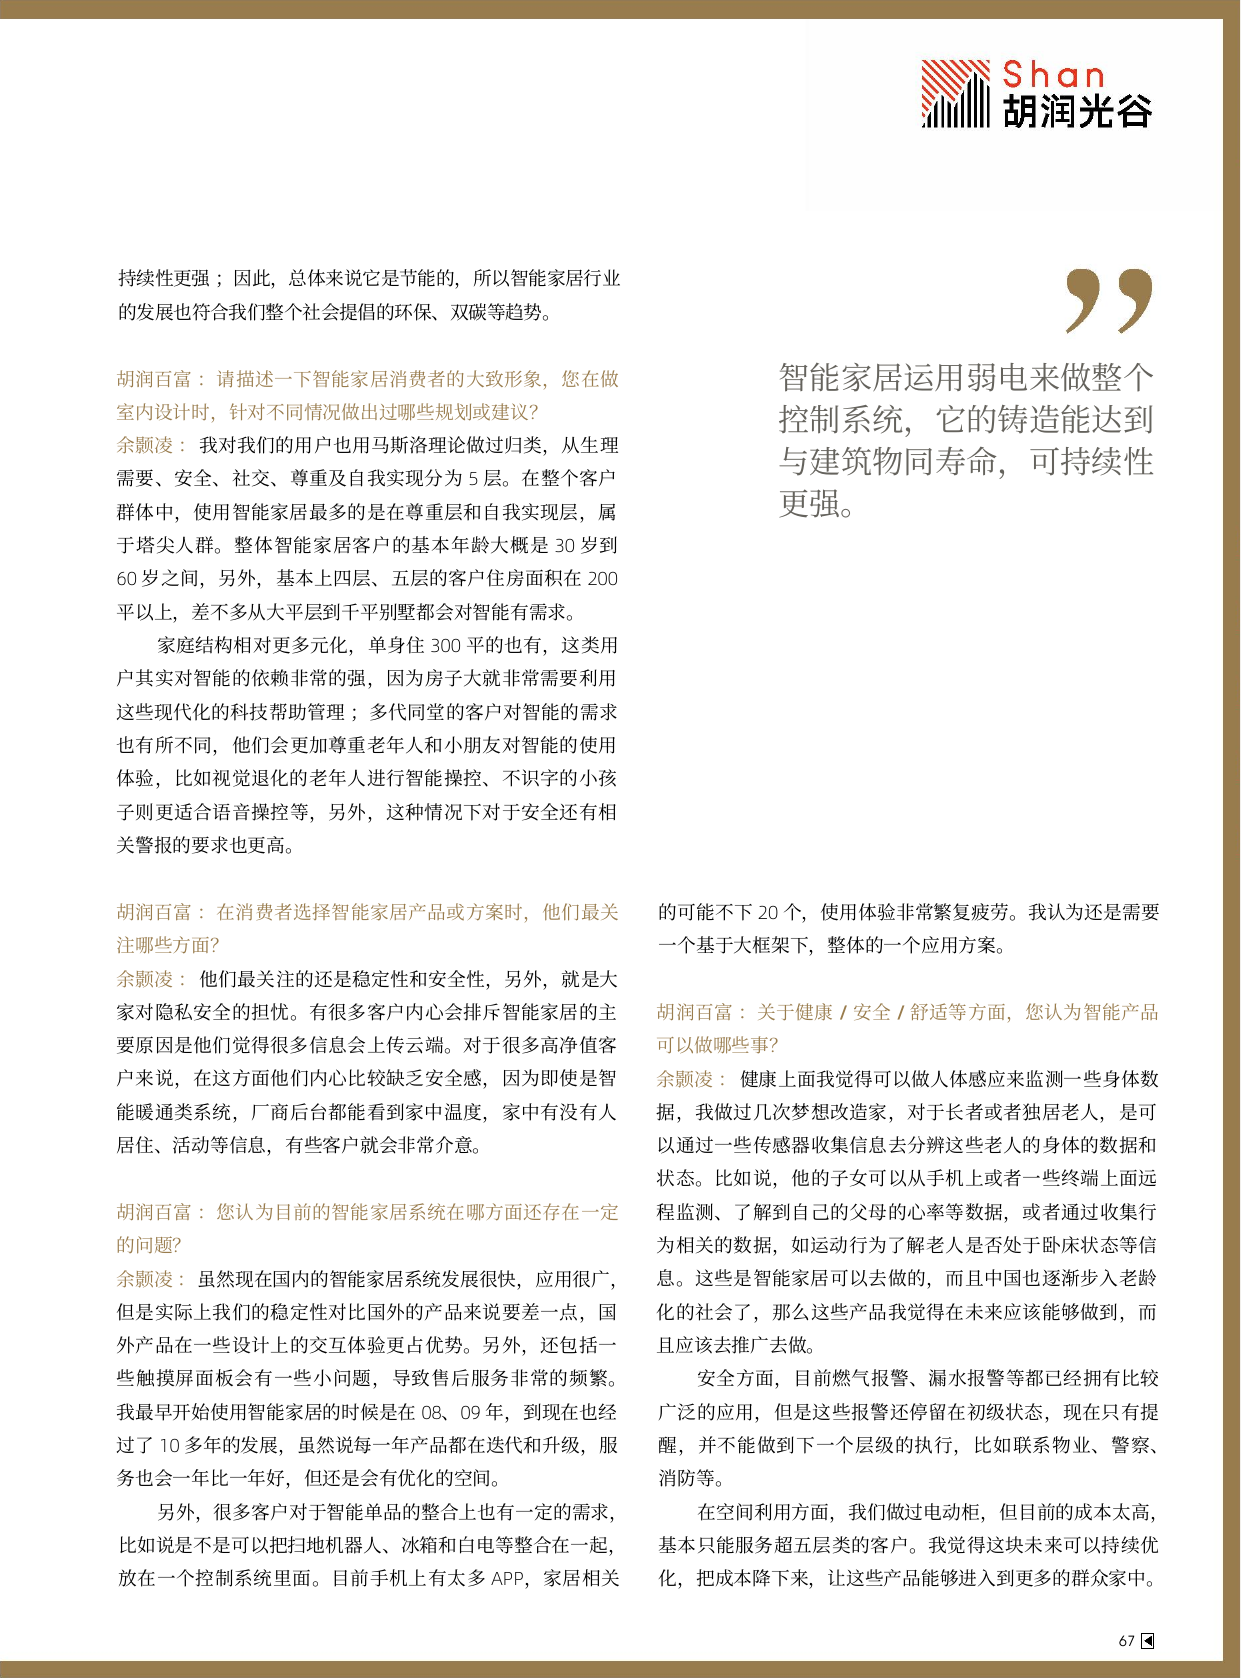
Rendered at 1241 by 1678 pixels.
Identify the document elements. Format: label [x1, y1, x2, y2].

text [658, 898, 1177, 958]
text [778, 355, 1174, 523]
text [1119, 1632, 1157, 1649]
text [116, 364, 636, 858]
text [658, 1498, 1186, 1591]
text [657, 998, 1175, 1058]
picture [0, 0, 1241, 1678]
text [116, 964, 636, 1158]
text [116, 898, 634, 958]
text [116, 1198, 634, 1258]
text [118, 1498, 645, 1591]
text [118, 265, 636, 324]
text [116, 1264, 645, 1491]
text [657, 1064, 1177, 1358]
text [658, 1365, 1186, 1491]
